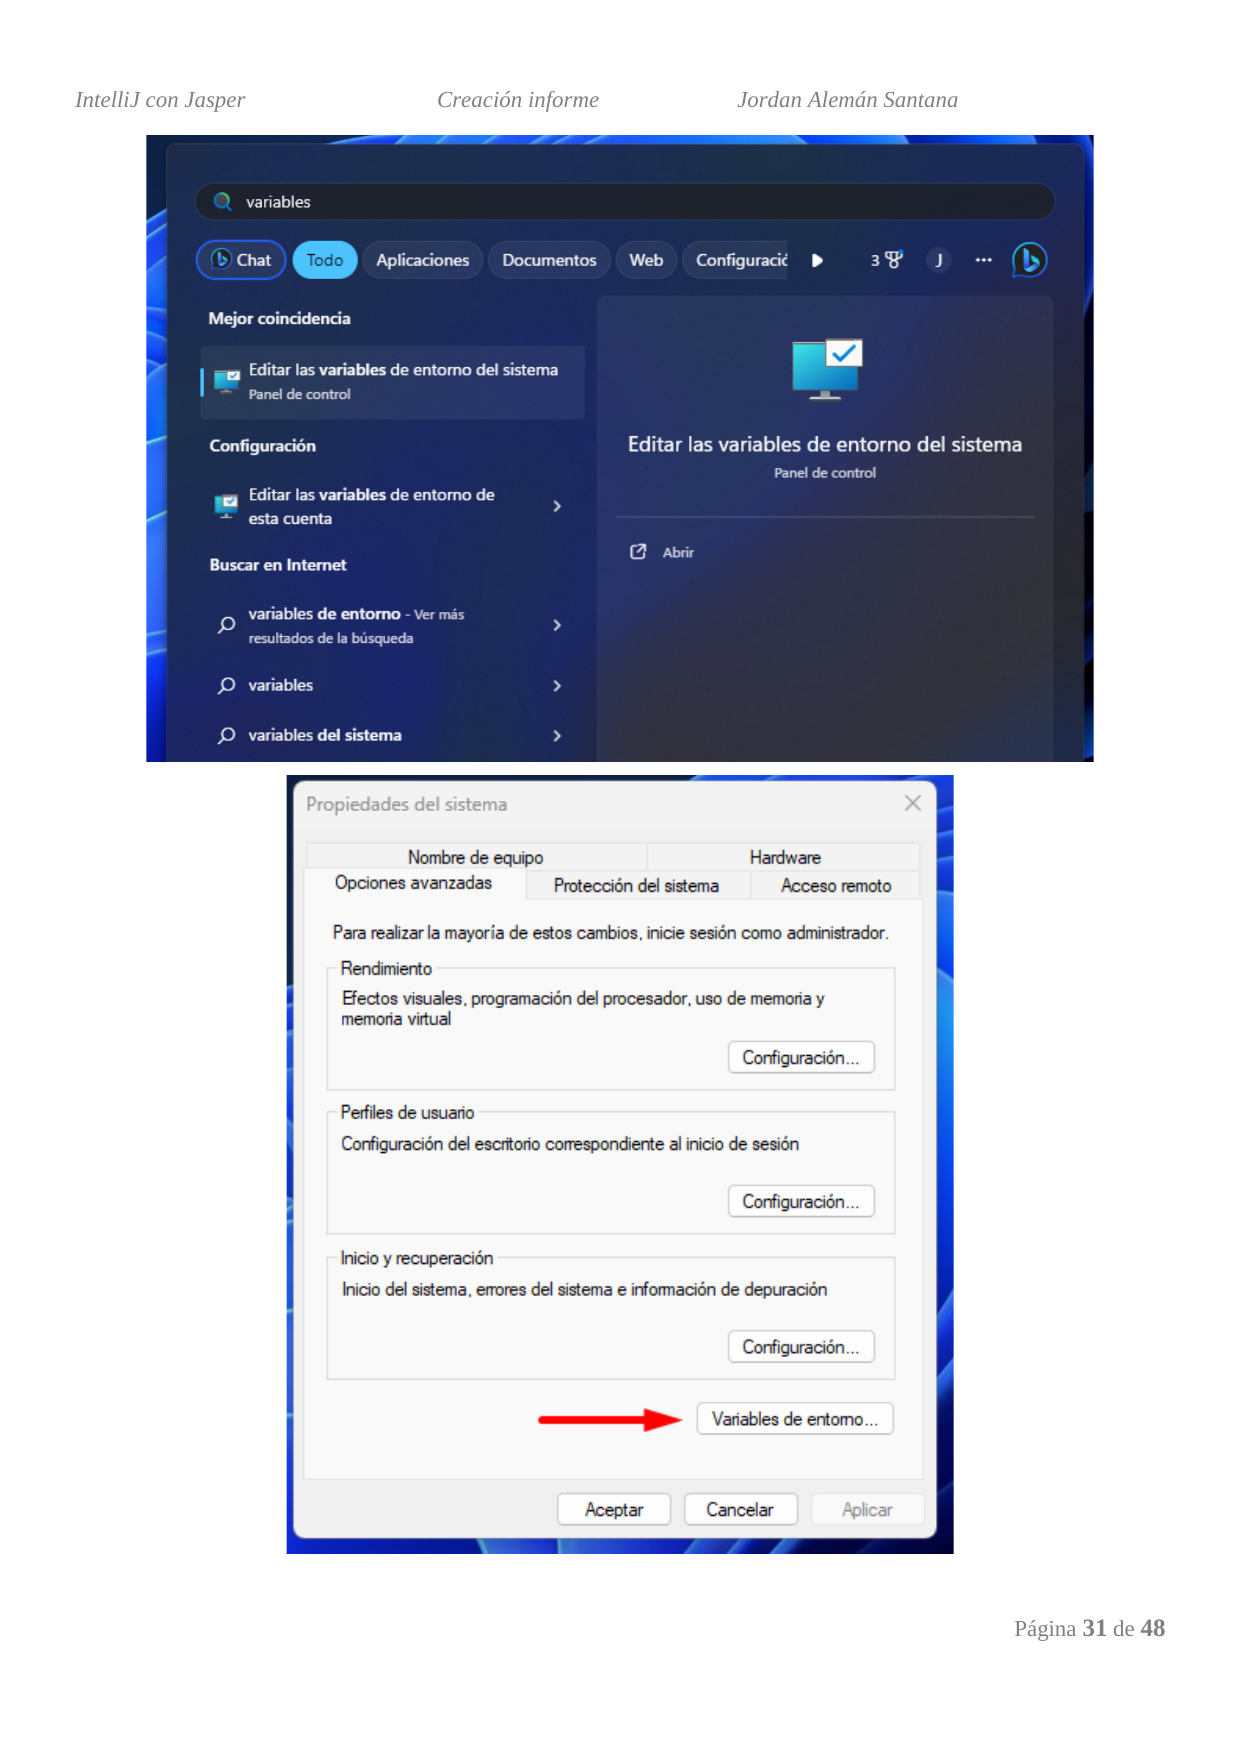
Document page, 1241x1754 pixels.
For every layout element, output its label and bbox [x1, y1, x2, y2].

picture [286, 775, 954, 1554]
picture [146, 135, 1094, 762]
